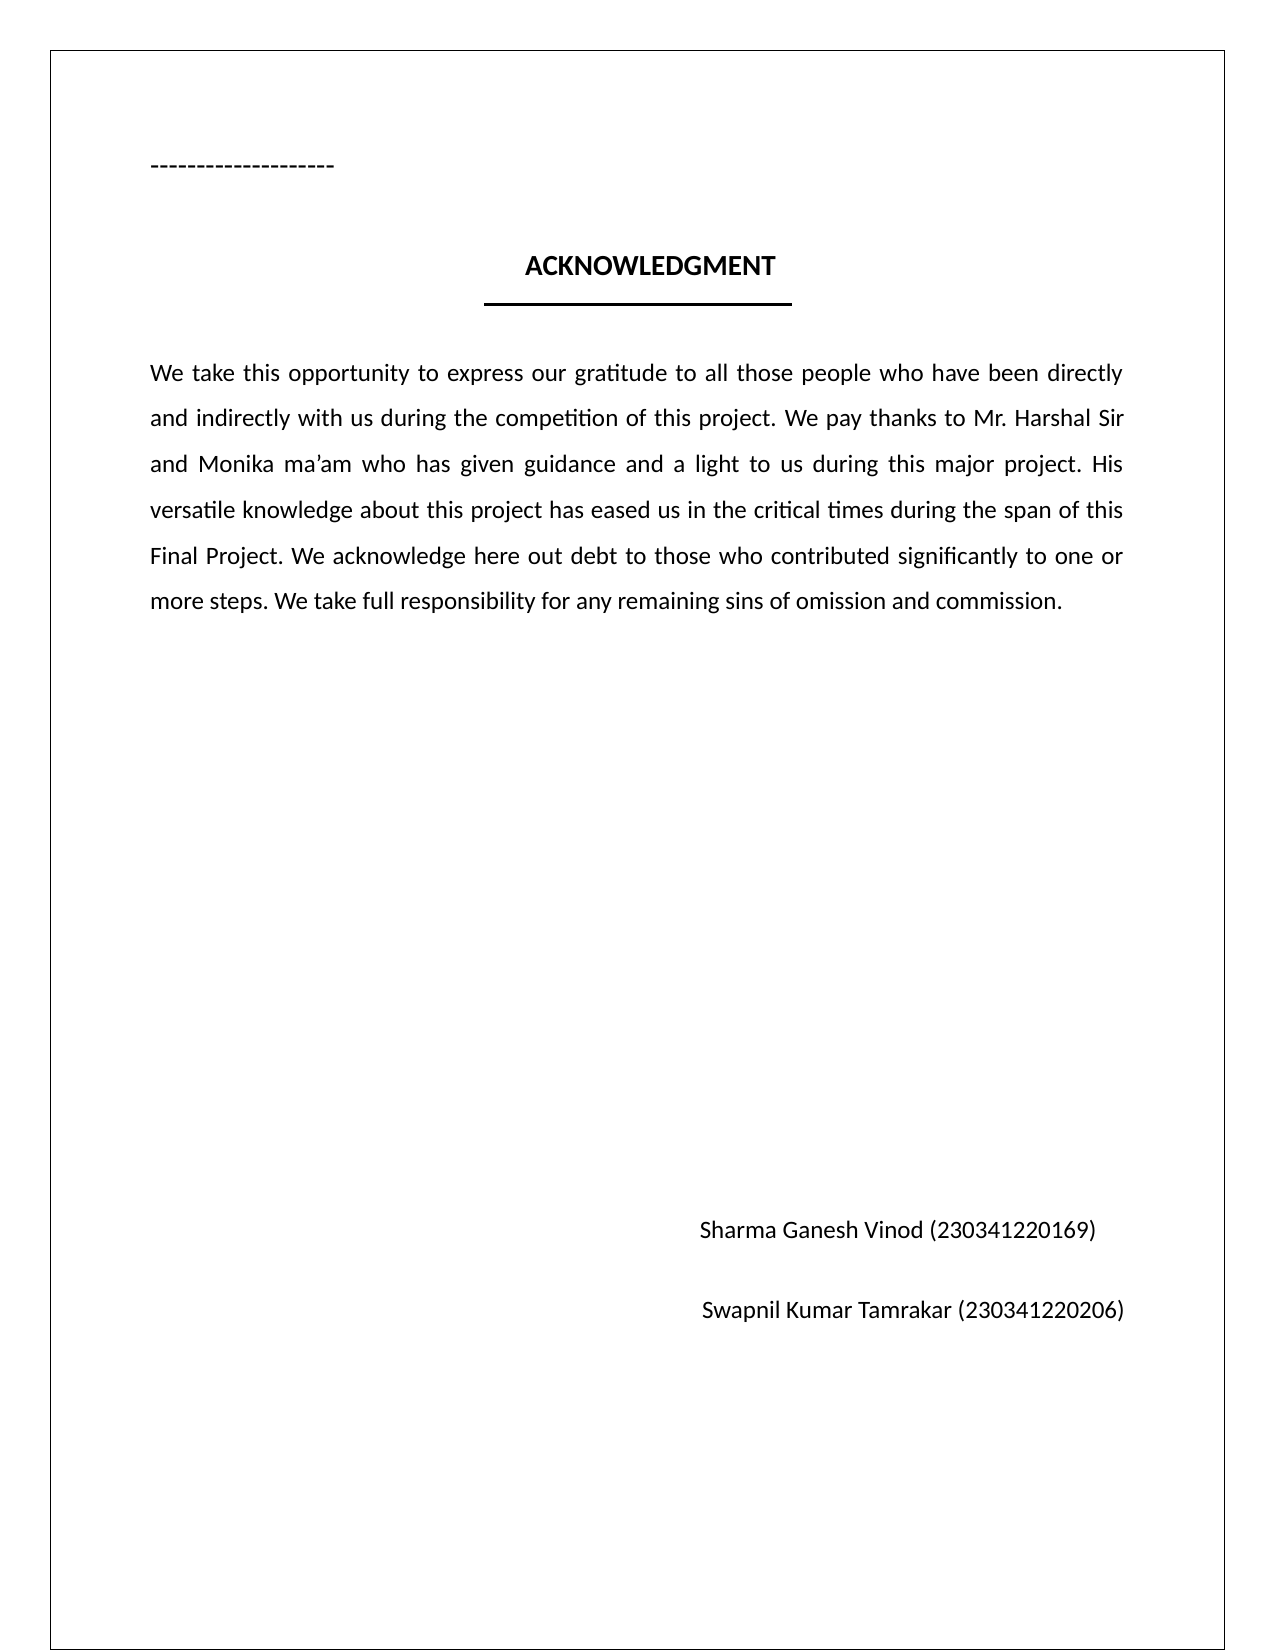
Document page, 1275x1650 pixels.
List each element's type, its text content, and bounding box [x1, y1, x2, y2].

text We take this opportunity to express our gratitude to all those people who have been directly and indirectly with us during the competition of this project. We pay thanks to Mr. Harshal Sir and Monika ma’am who has given guidance and a light to us during this major project. His versatile knowledge about this project has eased us in the critical times during the span of this Final Project. We acknowledge here out debt to those who contributed significantly to one or more steps. We take full responsibility for any remaining sins of omission and commission. [150, 357, 1125, 616]
text Swapnil Kumar Tamrakar (230341220206) [150, 1294, 1125, 1325]
text ACKNOWLEDGMENT [525, 247, 1125, 282]
text -------------------- [150, 146, 1125, 183]
picture [481, 300, 794, 308]
text Sharma Ganesh Vinod (230341220169) [150, 1214, 1125, 1244]
